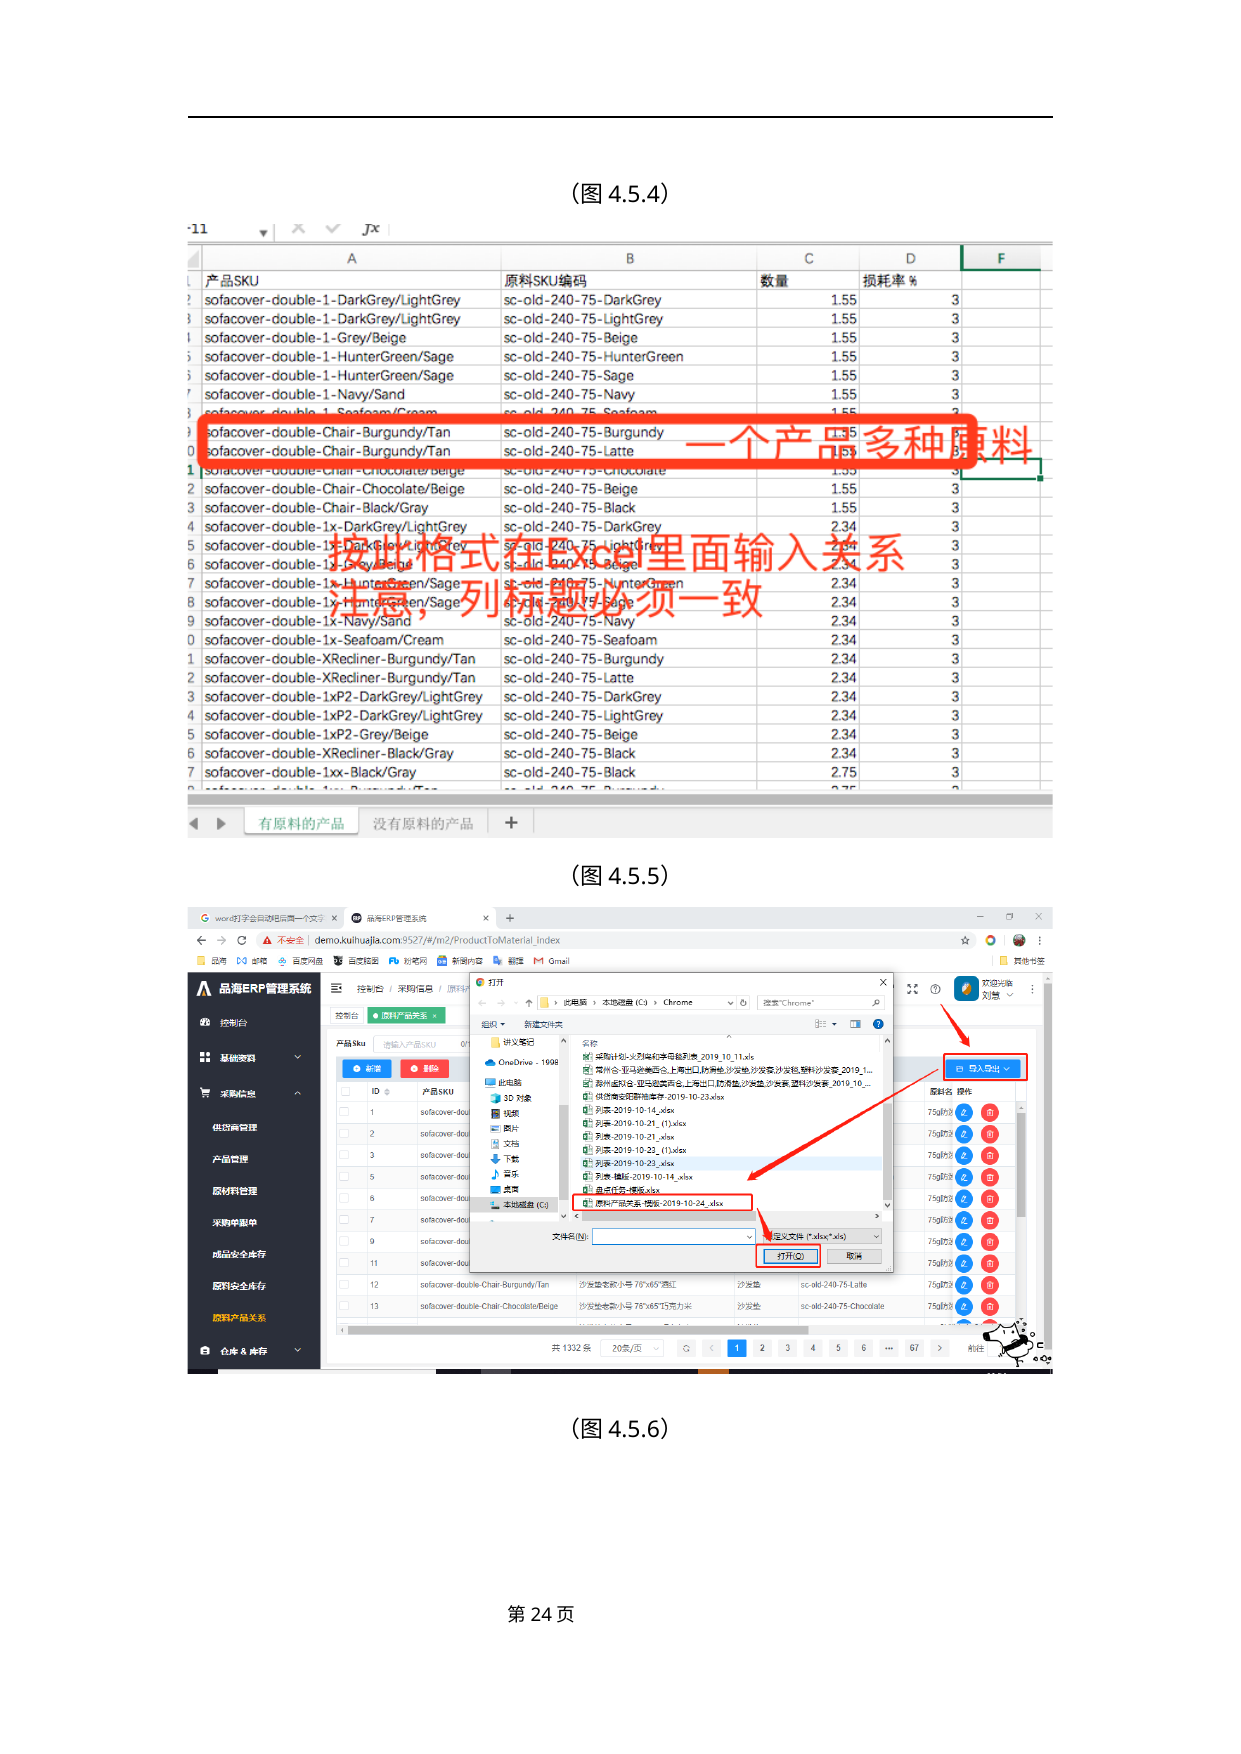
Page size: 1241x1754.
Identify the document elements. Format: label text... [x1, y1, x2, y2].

picture [187, 907, 1053, 1374]
picture [187, 224, 1053, 838]
text （图4.5.4） [187, 160, 1053, 224]
text （图4.5.6） [187, 1395, 1053, 1460]
text （图4.5.5） [187, 842, 1053, 907]
